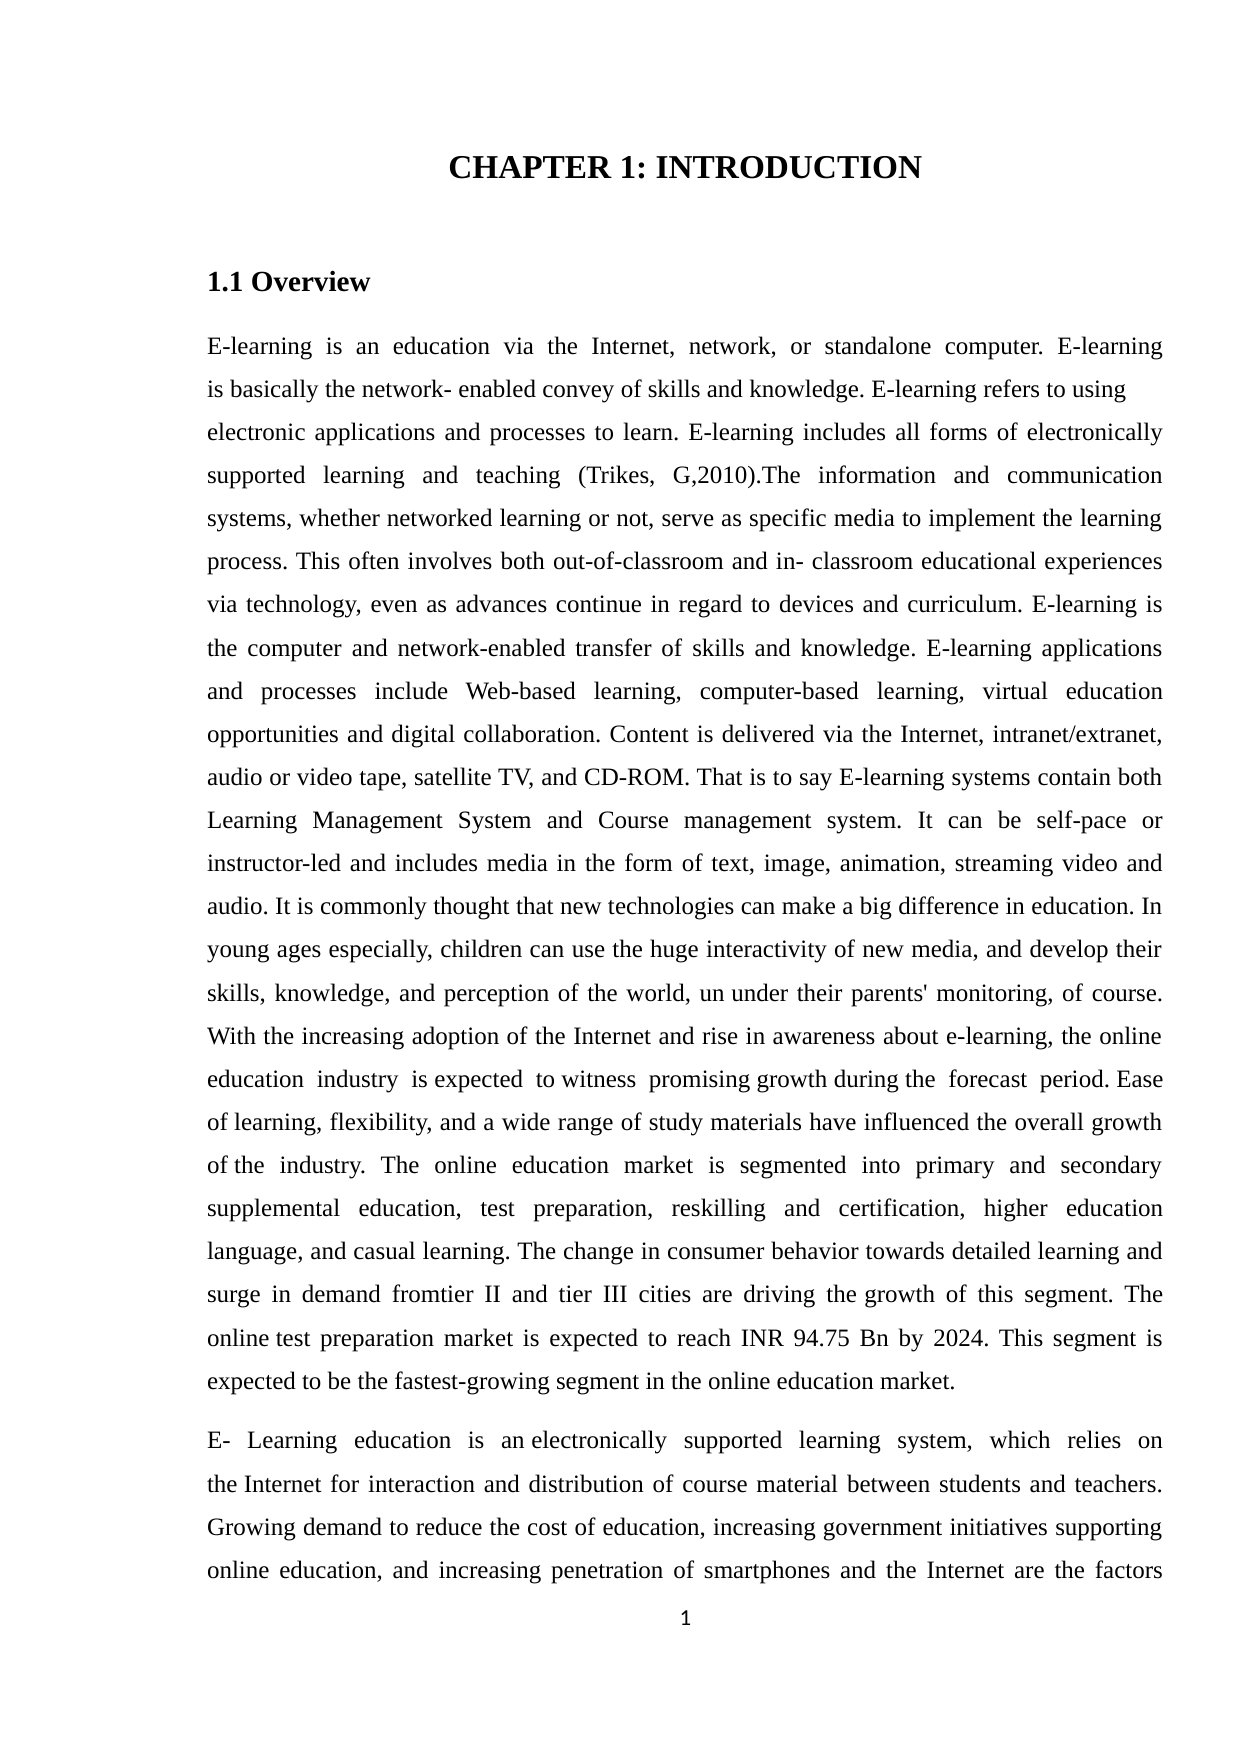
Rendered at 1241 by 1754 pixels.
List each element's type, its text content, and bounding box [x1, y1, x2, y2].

text CHAPTER 1: INTRODUCTION [207, 148, 1163, 186]
text 1.1 Overview [207, 264, 1163, 297]
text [207, 1426, 1163, 1584]
text E-learning is an education via the Internet, network, or standalone computer. E-learning is basically the network- enabled convey of skills and knowledge. E-learning refers to using electronic applications and processes to learn. E-learning includes all forms of electronically supported learning and teaching (Trikes, G,2010).The information and communication systems, whether networked learning or not, serve as specific media to implement the learning process. This often involves both out-of-classroom and in- classroom educational experiences via technology, even as advances continue in regard to devices and curriculum. E-learning is the computer and network-enabled transfer of skills and knowledge. E-learning applications and processes include Web-based learning, computer-based learning, virtual education opportunities and digital collaboration. Content is delivered via the Internet, intranet/extranet, audio or video tape, satellite TV, and CD-ROM. That is to say E-learning systems contain both Learning Management System and Course management system. It can be self-pace or instructor-led and includes media in the form of text, image, animation, streaming video and audio. It is commonly thought that new technologies can make a big difference in education. In young ages especially, children can use the huge interactivity of new media, and develop their skills, knowledge, and perception of the world, un under their parents' monitoring, of course. With the increasing adoption of the Internet and rise in awareness about e-learning, the online education industry is expected to witness promising growth during the forecast period. Ease of learning, flexibility, and a wide range of study materials have influenced the overall growth of the industry. The online education market is segmented into primary and secondary supplemental education, test preparation, reskilling and certification, higher education language, and casual learning. The change in consumer behavior towards detailed learning and surge in demand fromtier II and tier III cities are driving the growth of this segment. The online test preparation market is expected to reach INR 94.75 Bn by 2024. This segment is expected to be the fastest-growing segment in the online education market. [207, 331, 1163, 1394]
